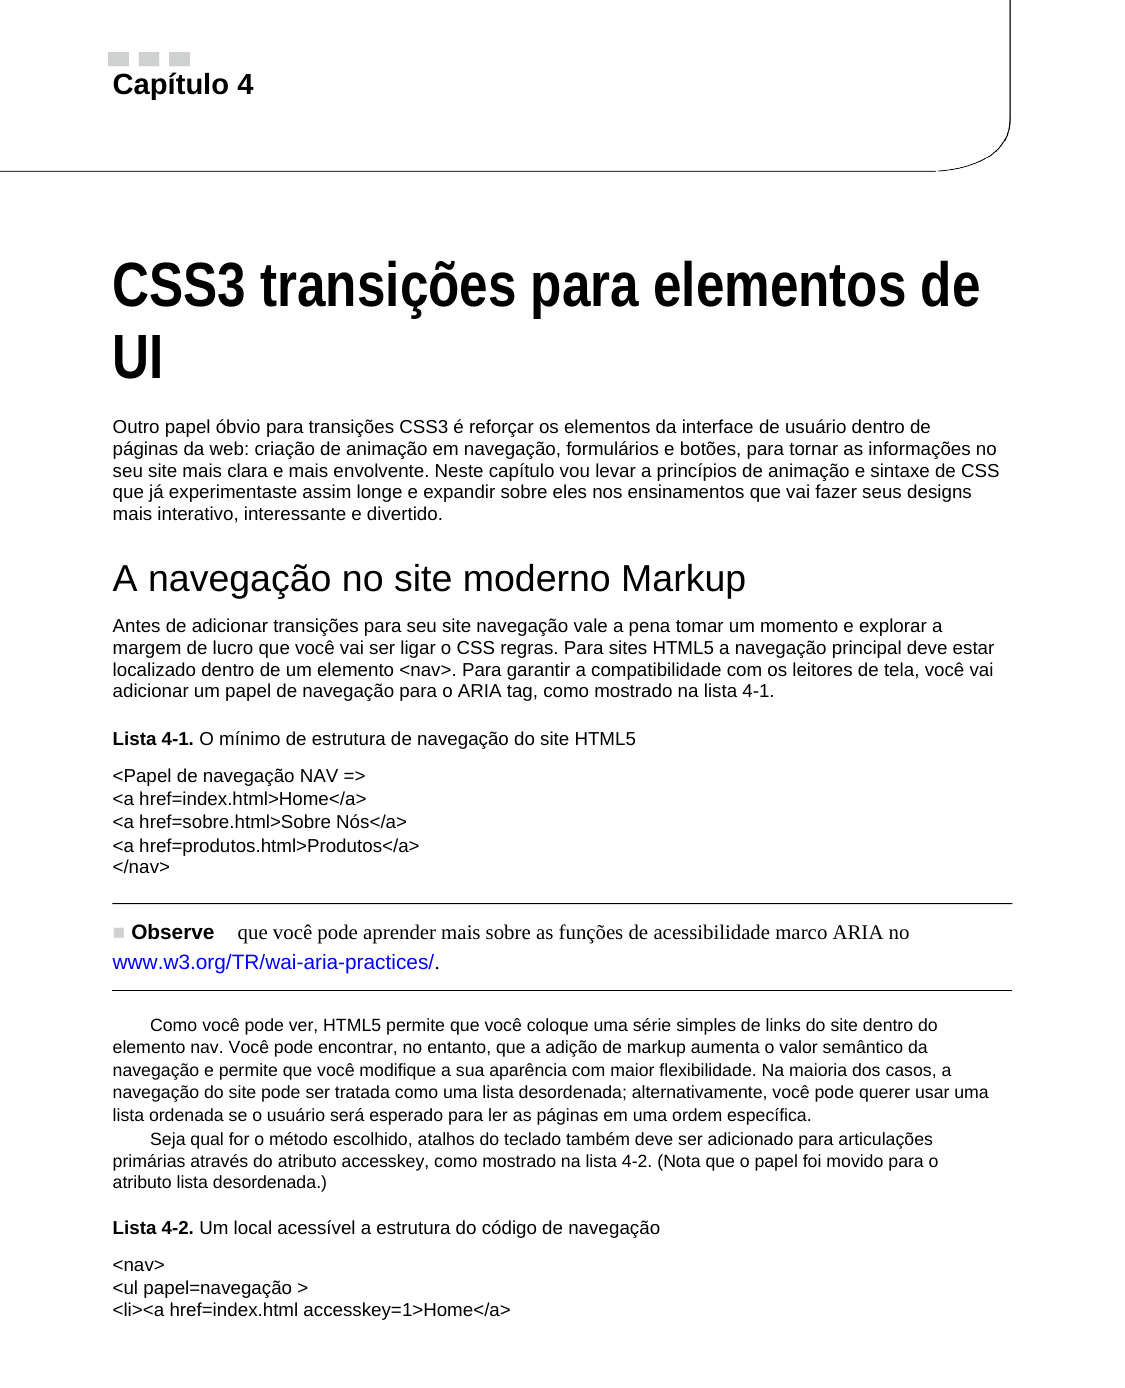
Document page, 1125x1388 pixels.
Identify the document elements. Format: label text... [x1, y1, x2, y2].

text Capítulo 4 [112, 67, 1012, 101]
text <ul papel=navegação > [112, 1277, 1012, 1298]
text CSS3 transições para elementos de UI [112, 248, 1012, 392]
text <a href=sobre.html>Sobre Nós</a> [112, 811, 1012, 832]
text Lista 4-1. O mínimo de estrutura de navegação do site HTML5 [112, 728, 1012, 749]
text Lista 4-2. Um local acessível a estrutura do código de navegação [112, 1218, 1012, 1239]
text <Papel de navegação NAV => [112, 765, 1012, 786]
text A navegação no site moderno Markup [112, 557, 1012, 600]
text ■ Observe que você pode aprender mais sobre as funções de acessibilidade marco ARIA no [112, 919, 1012, 944]
picture [0, 0, 1013, 173]
text Seja qual for o método escolhido, atalhos do teclado também deve ser adicionado para articulações primárias através do atributo accesskey, como mostrado na lista 4-2. (Nota que o papel foi movido para o atributo lista desordenada.) [112, 1129, 960, 1192]
text <a href=index.html>Home</a> [112, 788, 1012, 809]
text www.w3.org/TR/wai-aria-practices/. [112, 950, 1012, 974]
text <a href=produtos.html>Produtos</a> </nav> [112, 836, 431, 878]
text Como você pode ver, HTML5 permite que você coloque uma série simples de links do site dentro do elemento nav. Você pode encontrar, no entanto, que a adição de markup aumenta o valor semântico da navegação e permite que você modifique a sua aparência com maior flexibilidade. Na maioria dos casos, a navegação do site pode ser tratada como uma lista desordenada; alternativamente, você pode querer usar uma lista ordenada se o usuário será esperado para ler as páginas em uma ordem específica. [112, 1015, 1004, 1125]
text <nav> [112, 1254, 1012, 1276]
text <li><a href=index.html accesskey=1>Home</a> [112, 1300, 1012, 1321]
text Antes de adicionar transições para seu site navegação vale a pena tomar um momento e explorar a margem de lucro que você vai ser ligar o CSS regras. Para sites HTML5 a navegação principal deve estar localizado dentro de um elemento <nav>. Para garantir a compatibilidade com os leitores de tela, você vai adicionar um papel de navegação para o ARIA tag, como mostrado na lista 4-1. [112, 615, 1012, 702]
text Outro papel óbvio para transições CSS3 é reforçar os elementos da interface de usuário dentro de páginas da web: criação de animação em navegação, formulários e botões, para tornar as informações no seu site mais clara e mais envolvente. Neste capítulo vou levar a princípios de animação e sintaxe de CSS que já experimentaste assim longe e expandir sobre eles nos ensinamentos que vai fazer seus designs mais interativo, interessante e divertido. [112, 416, 1000, 524]
